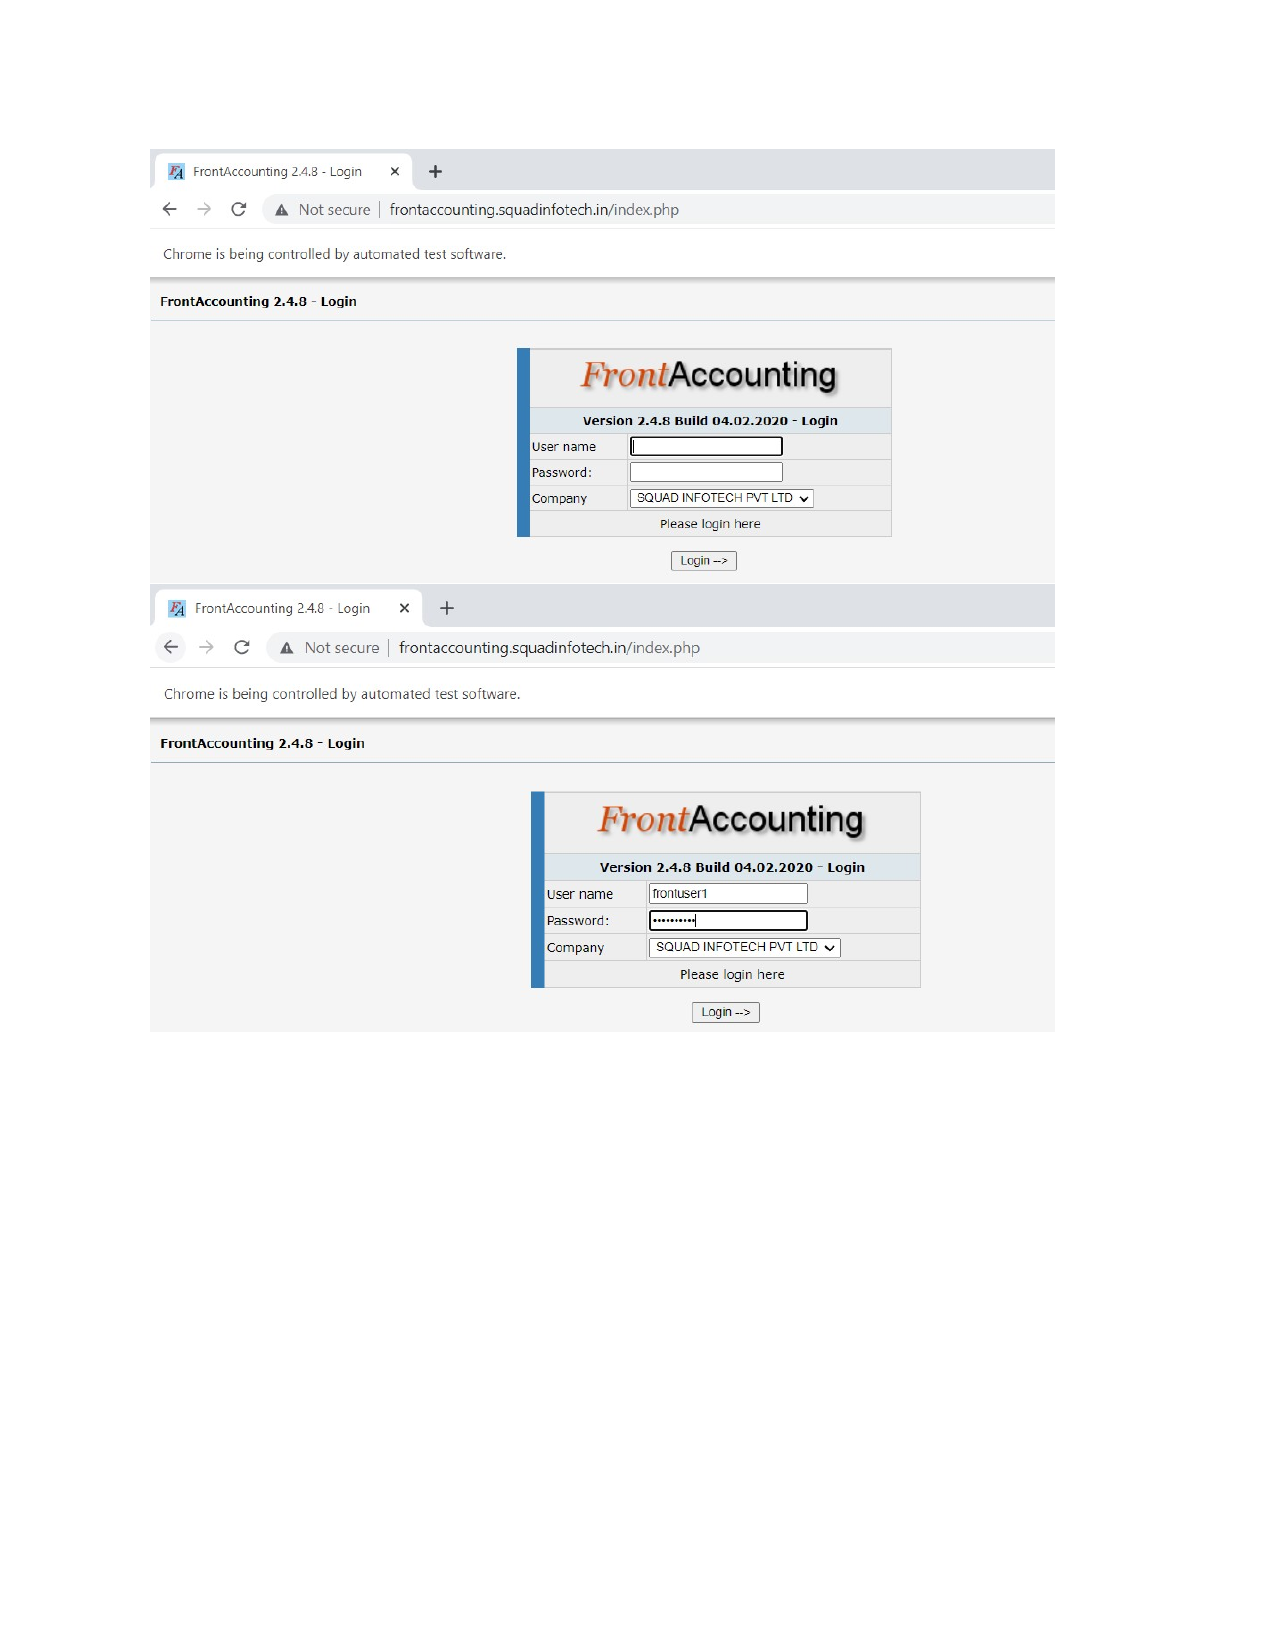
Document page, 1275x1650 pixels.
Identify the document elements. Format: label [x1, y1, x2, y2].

picture [150, 584, 1055, 1032]
picture [150, 149, 1055, 583]
